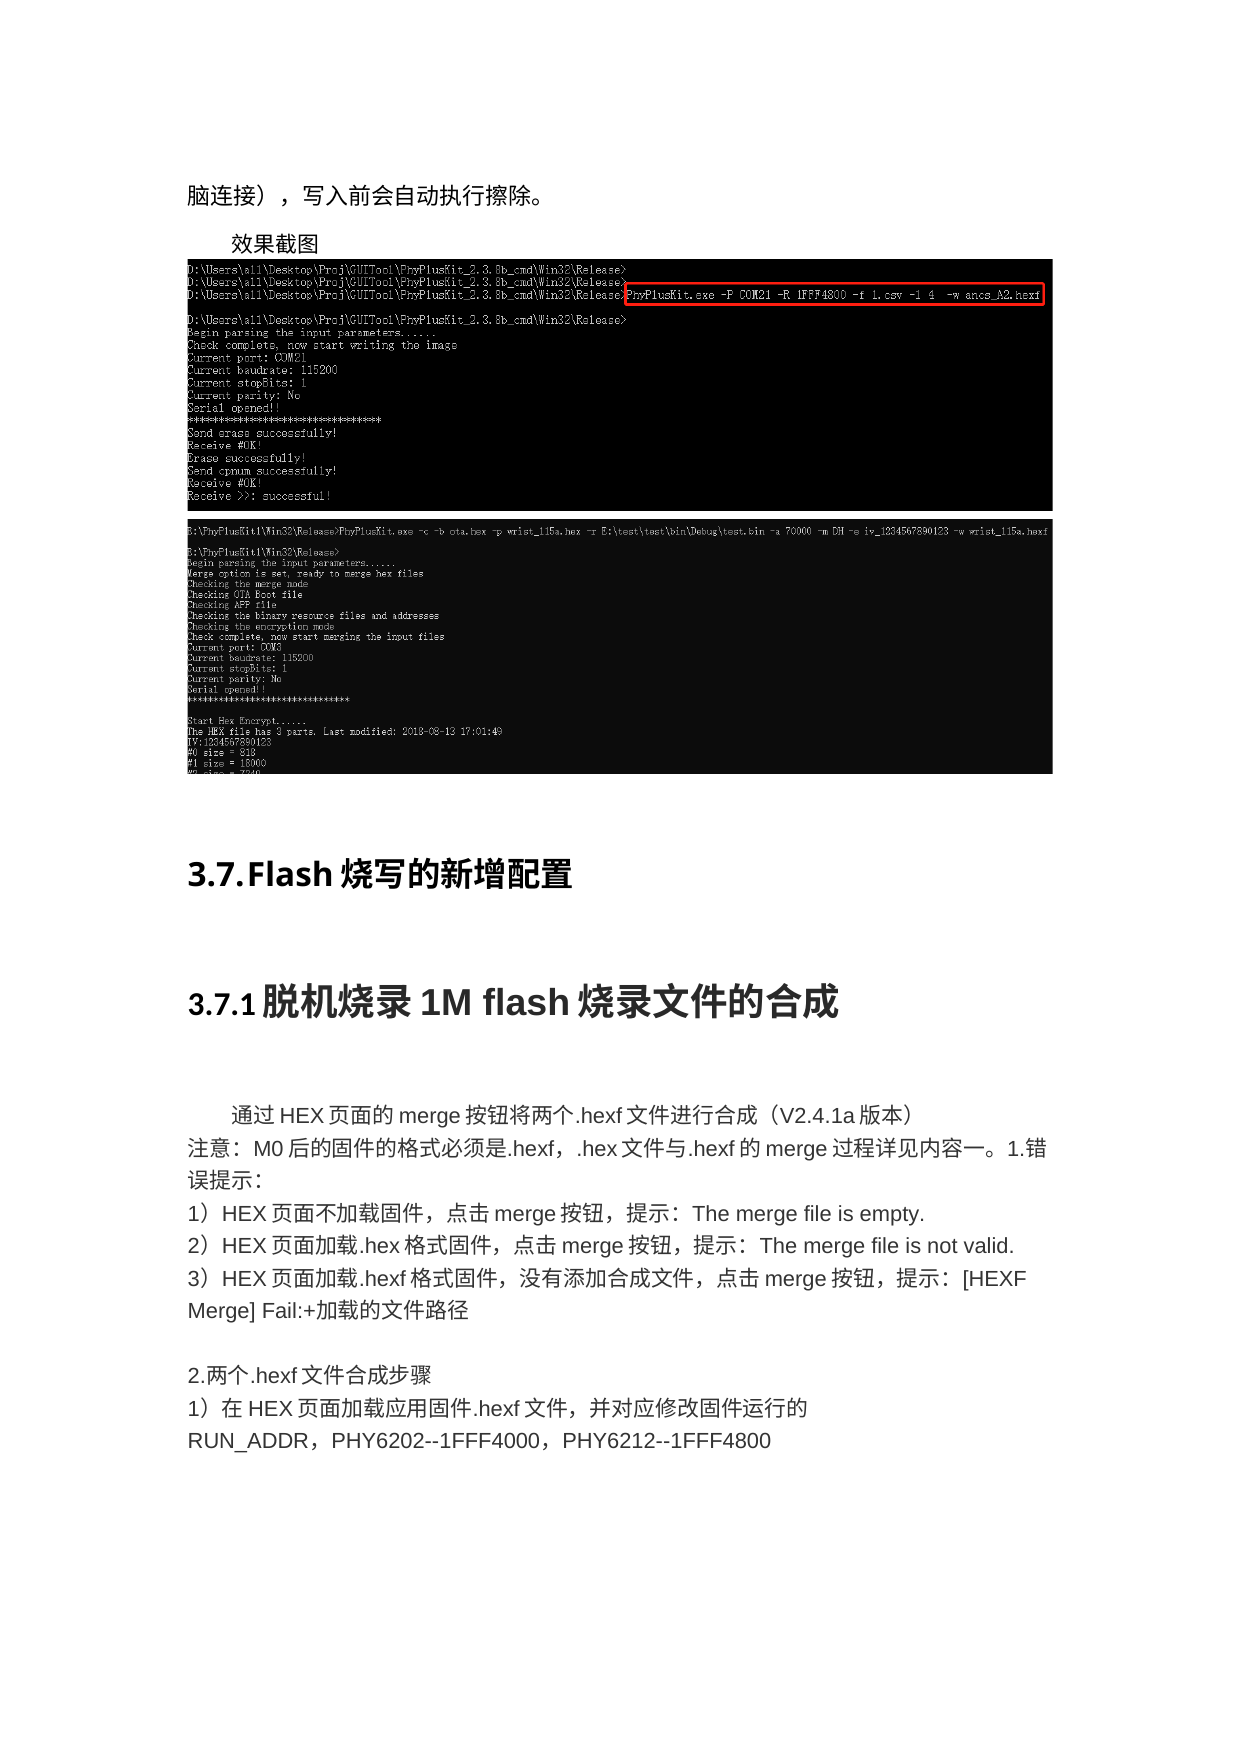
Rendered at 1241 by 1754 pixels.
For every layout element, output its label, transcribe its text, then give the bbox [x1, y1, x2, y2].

text 1）在HEX页面加载应用固件.hexf文件，并对应修改固件运行的RUN_ADDR，PHY6202--1FFF4000，PHY6212--1FFF4800 [187, 1391, 1053, 1456]
text 效果截图 [187, 227, 1053, 259]
subtitle 脱机烧录1M flash烧录文件的合成 [187, 966, 1053, 1031]
picture [187, 259, 1053, 511]
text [187, 162, 1053, 227]
text 通过HEX页面的merge按钮将两个.hexf文件进行合成（V2.4.1a版本） [187, 1098, 1053, 1131]
text 3）HEX页面加载.hexf格式固件，没有添加合成文件，点击merge按钮，提示：[HEXF Merge] Fail:+加载的文件路径 [187, 1261, 1053, 1326]
text 注意：M0后的固件的格式必须是.hexf，.hex文件与.hexf的merge过程详见内容一。1.错误提示： [187, 1131, 1053, 1196]
text 2.两个.hexf文件合成步骤 [187, 1358, 1053, 1391]
picture [187, 519, 1053, 774]
subtitle Flash烧写的新增配置 [187, 839, 1053, 904]
text 2）HEX页面加载.hex格式固件，点击merge按钮，提示：The merge file is not valid. [187, 1228, 1053, 1261]
text 1）HEX页面不加载固件，点击merge按钮，提示：The merge file is empty. [187, 1196, 1053, 1228]
